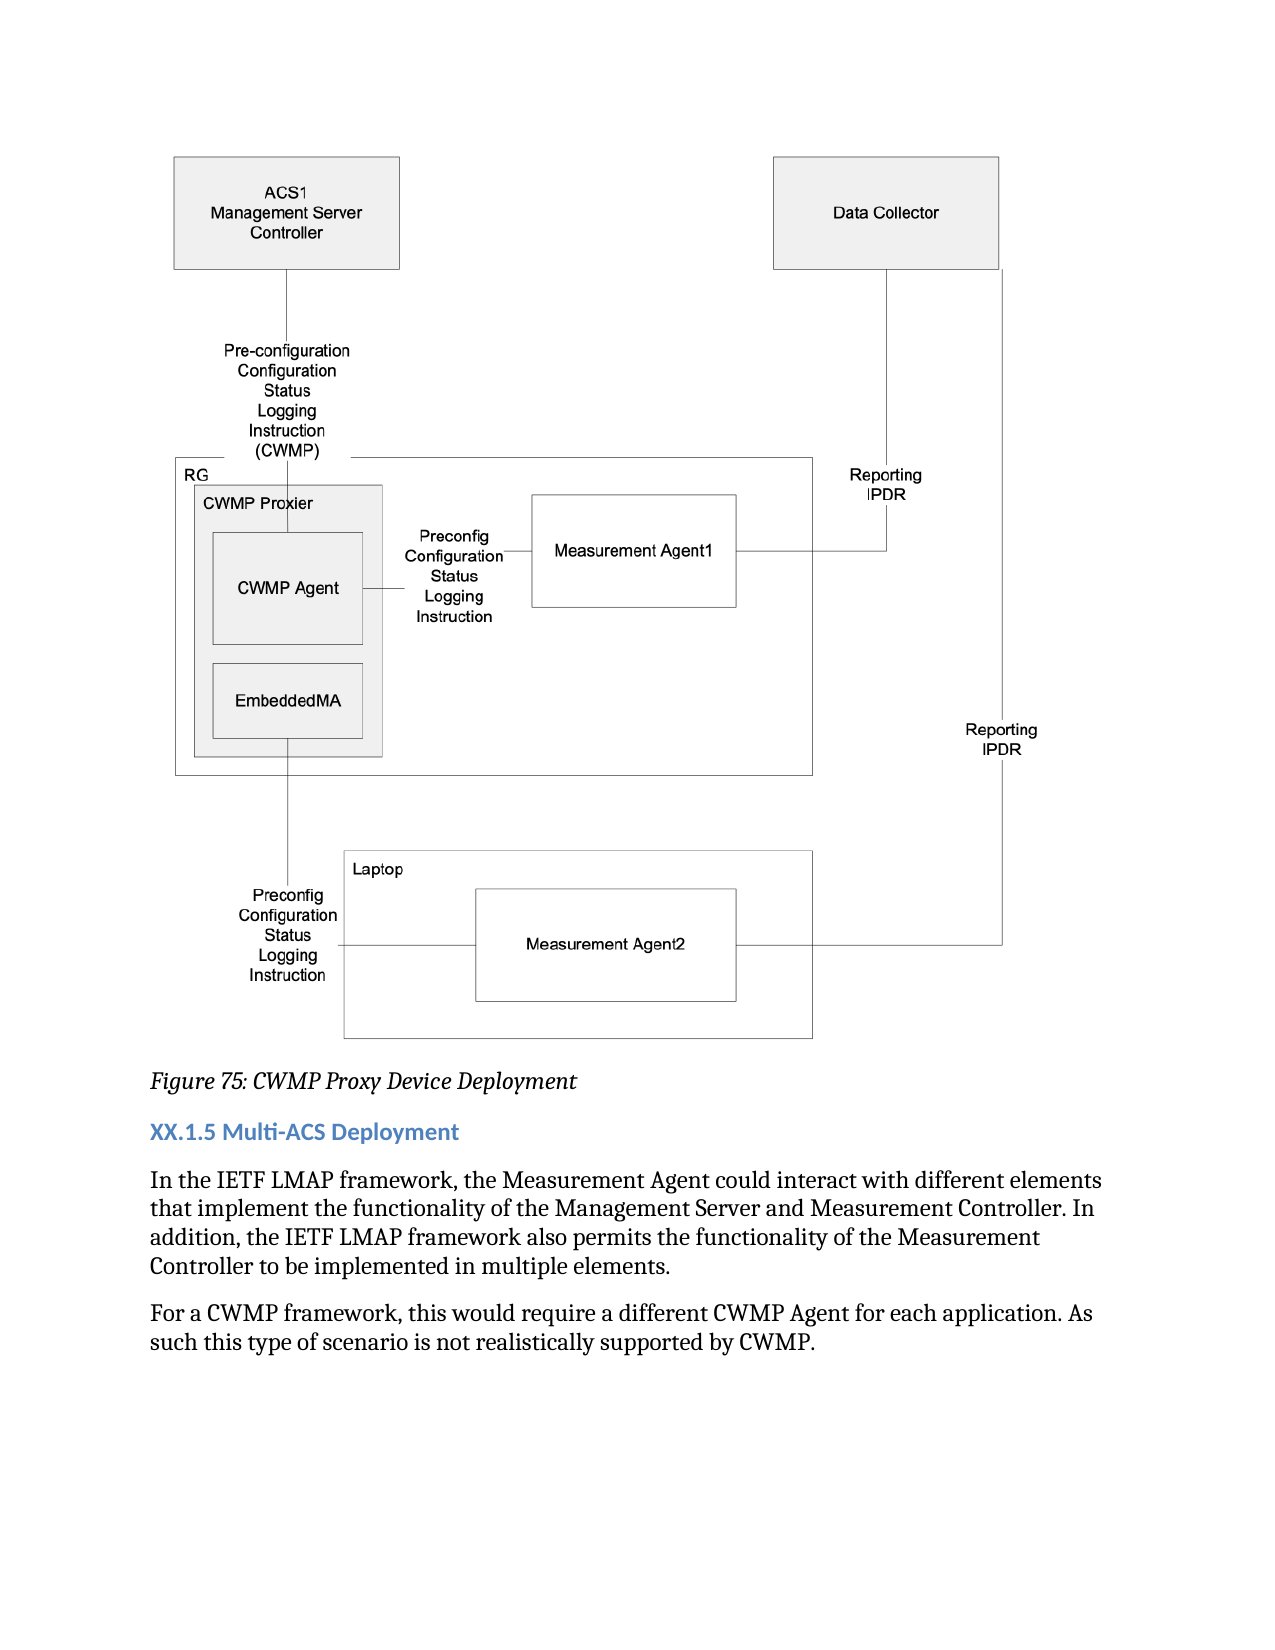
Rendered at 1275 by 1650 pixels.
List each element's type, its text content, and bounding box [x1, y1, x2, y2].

text In the IETF LMAP framework, the Measurement Agent could interact with different elements that implement the functionality of the Management Server and Measurement Controller. In addition, the IETF LMAP framework also permits the functionality of the Measurement Controller to be implemented in multiple elements. [150, 1166, 1125, 1281]
subtitle XX.1.5 Multi-ACS Deployment [150, 1116, 1125, 1147]
text Figure 75: CWMP Proxy Device Deployment [150, 1067, 1125, 1096]
picture [168, 150, 1044, 1046]
text For a CWMP framework, this would require a different CWMP Agent for each application. As such this type of scenario is not realistically supported by CWMP. [150, 1299, 1125, 1357]
